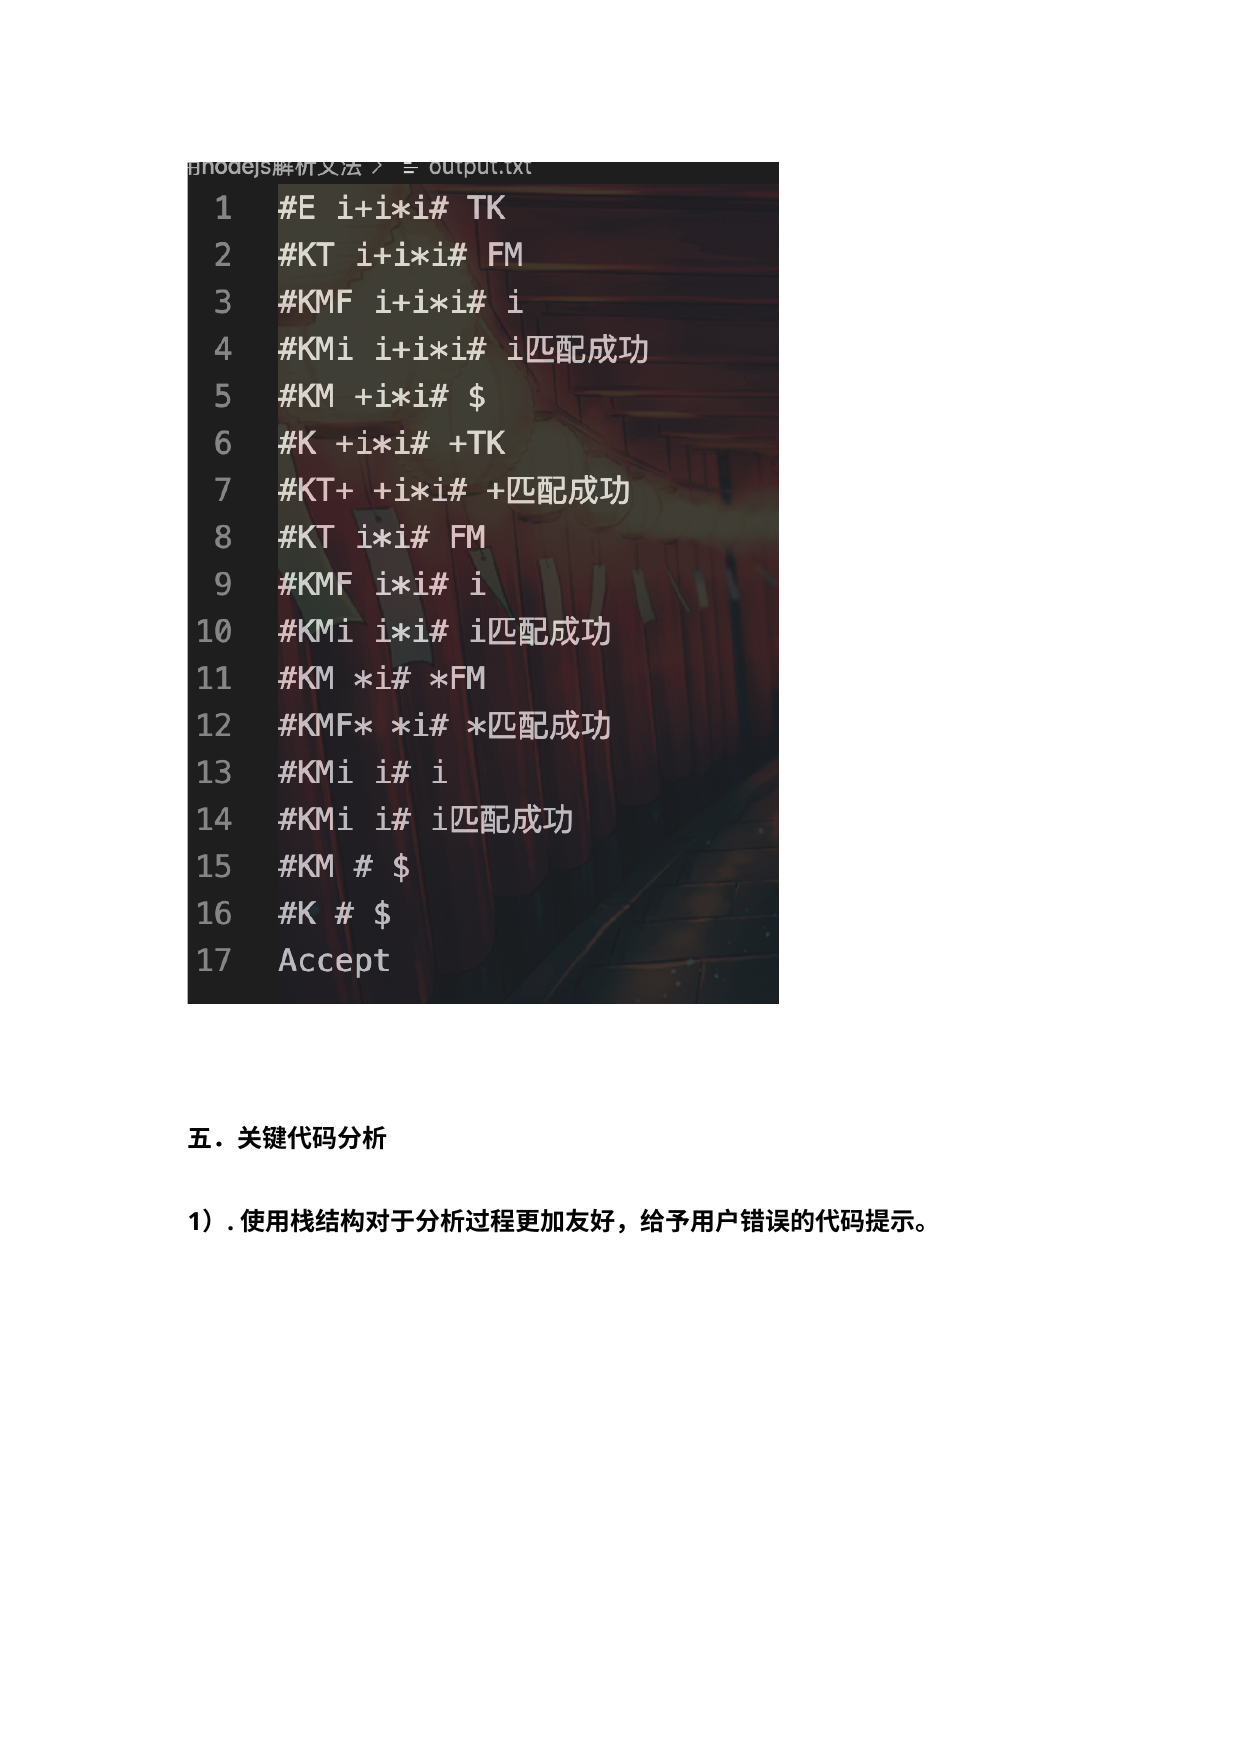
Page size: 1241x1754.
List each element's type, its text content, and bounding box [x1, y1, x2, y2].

text 五．关键代码分析 [187, 1104, 1053, 1169]
text 1）. 使用栈结构对于分析过程更加友好，给予用户错误的代码提示。 [187, 1187, 1053, 1252]
picture [187, 162, 779, 1004]
